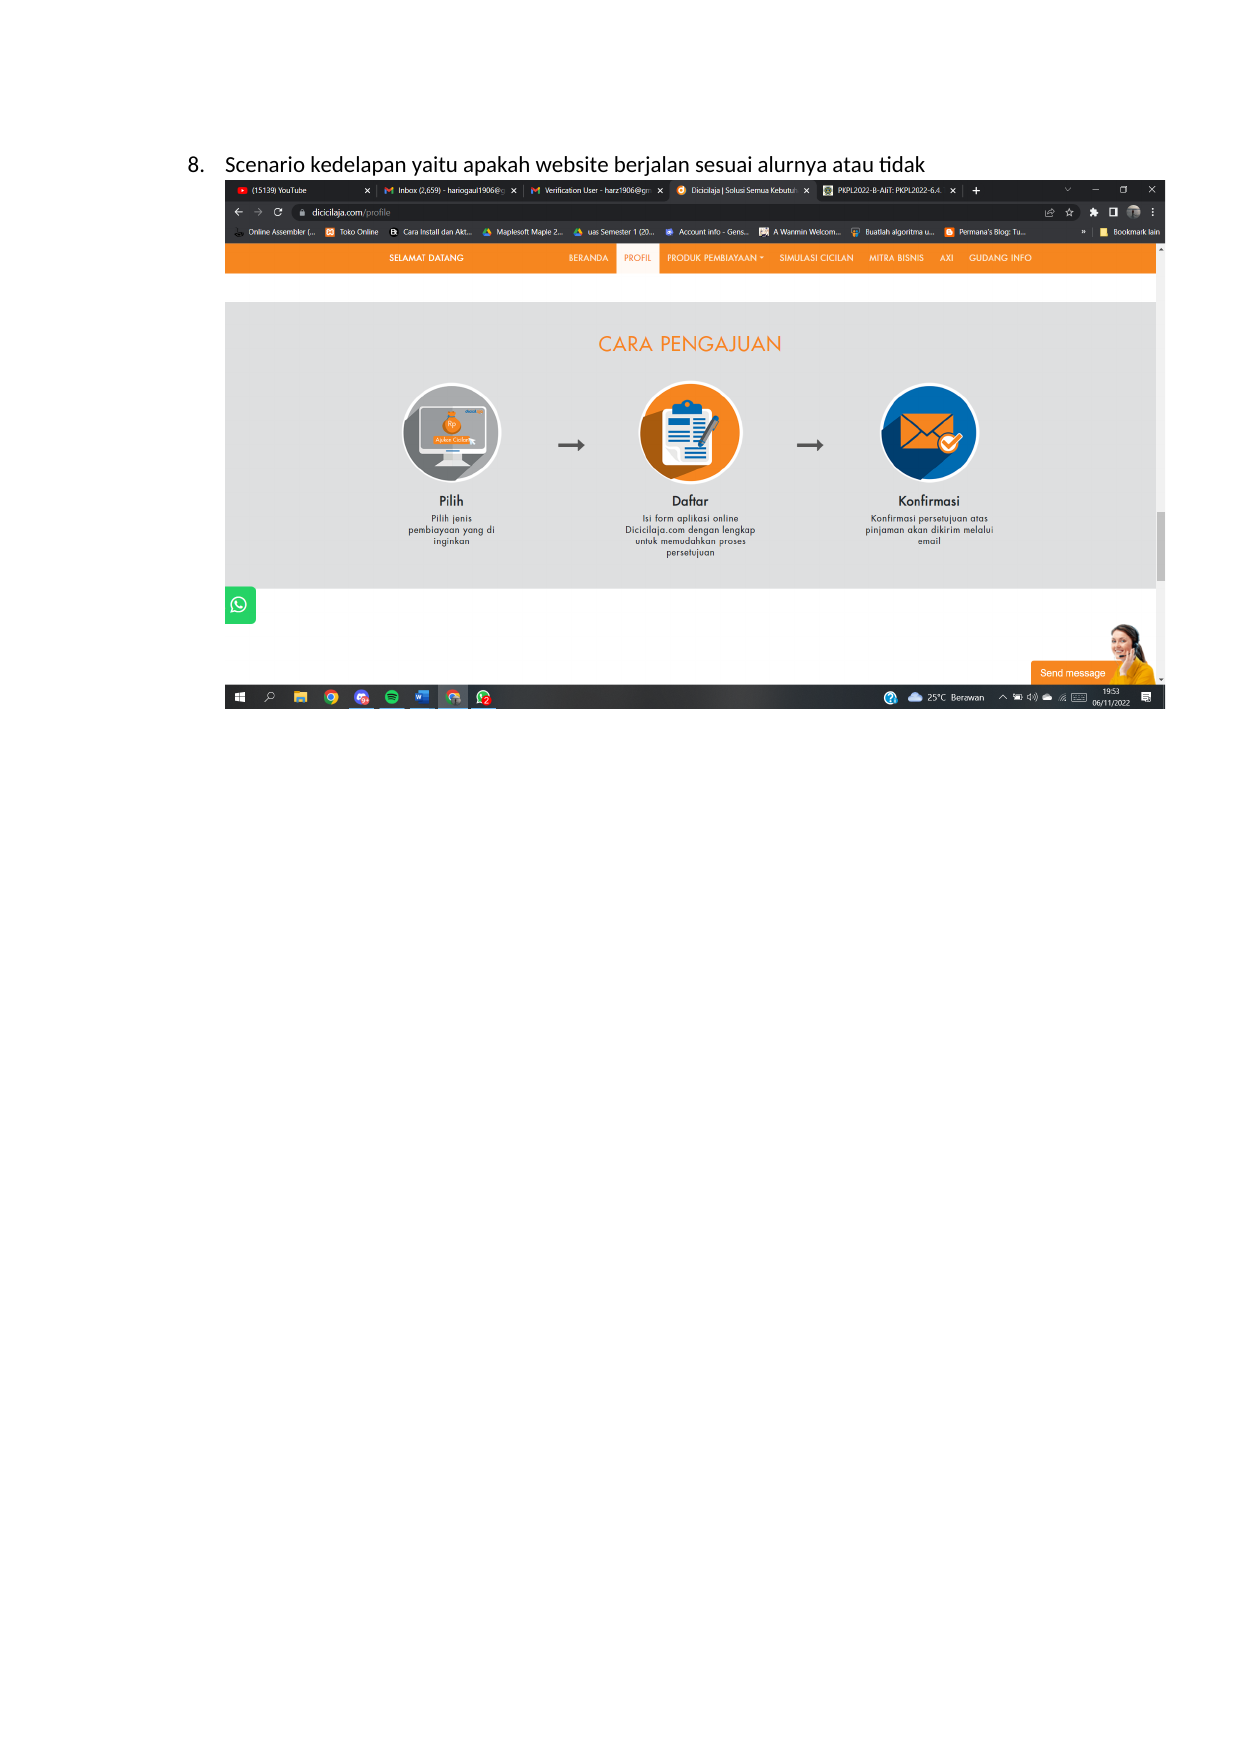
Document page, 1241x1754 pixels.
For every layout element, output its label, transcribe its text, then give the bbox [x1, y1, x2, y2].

list Scenario kedelapan yaitu apakah website berjalan sesuai alurnya atau tidak [187, 150, 1090, 178]
picture [225, 180, 1166, 709]
